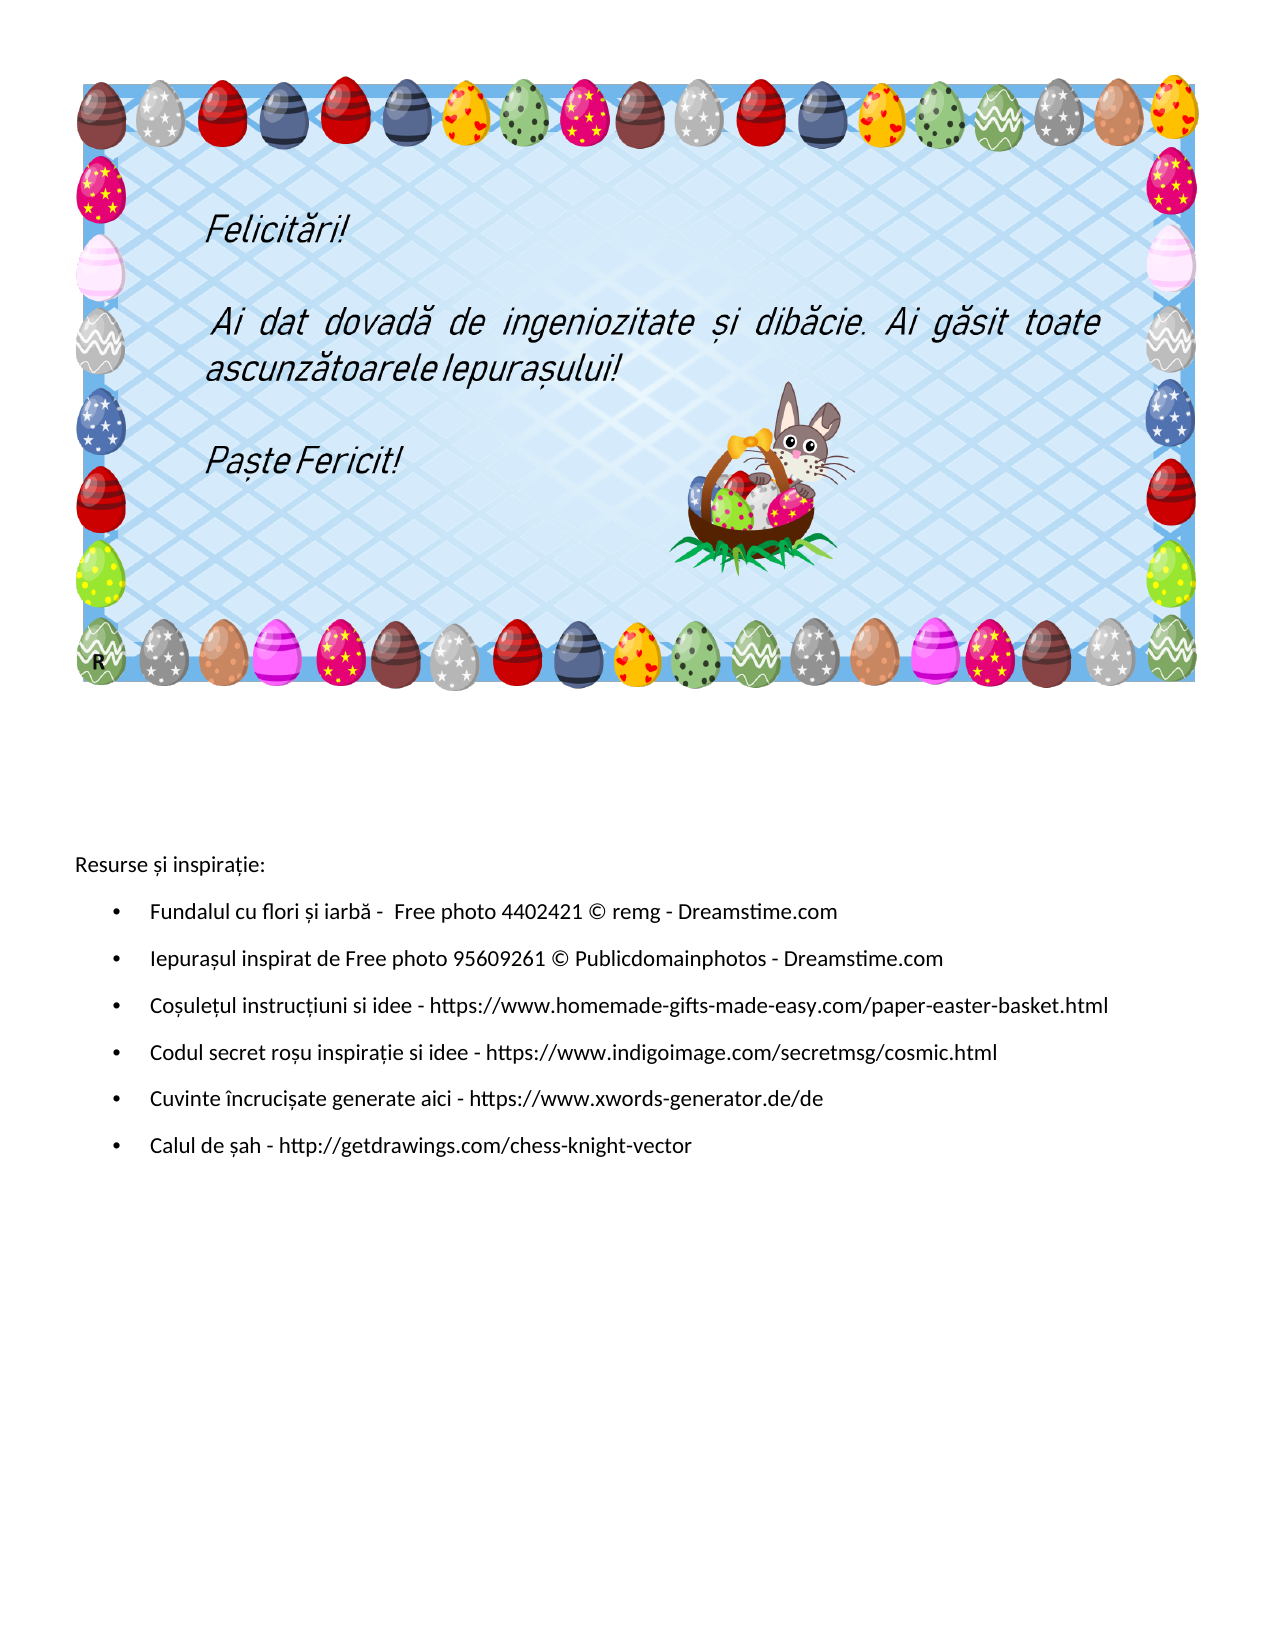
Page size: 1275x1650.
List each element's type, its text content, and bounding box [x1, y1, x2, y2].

list Calul de șah - http://getdrawings.com/chess-knight-vector [112, 1131, 1219, 1159]
list Iepurașul inspirat de Free photo 95609261 © Publicdomainphotos - Dreamstime.com [112, 944, 1219, 972]
list Fundalul cu flori și iarbă - Free photo 4402421 © remg - Dreamstime.com [112, 897, 1219, 925]
text Resurse și inspirație: [75, 850, 1219, 878]
picture [75, 75, 1219, 691]
list Codul secret roșu inspirație si idee - https://www.indigoimage.com/secretmsg/cosmic.html [112, 1038, 1219, 1066]
list Coșulețul instrucțiuni si idee - https://www.homemade-gifts-made-easy.com/paper-easter-basket.html [112, 991, 1219, 1019]
list Cuvinte încrucișate generate aici - https://www.xwords-generator.de/de [112, 1084, 1219, 1112]
